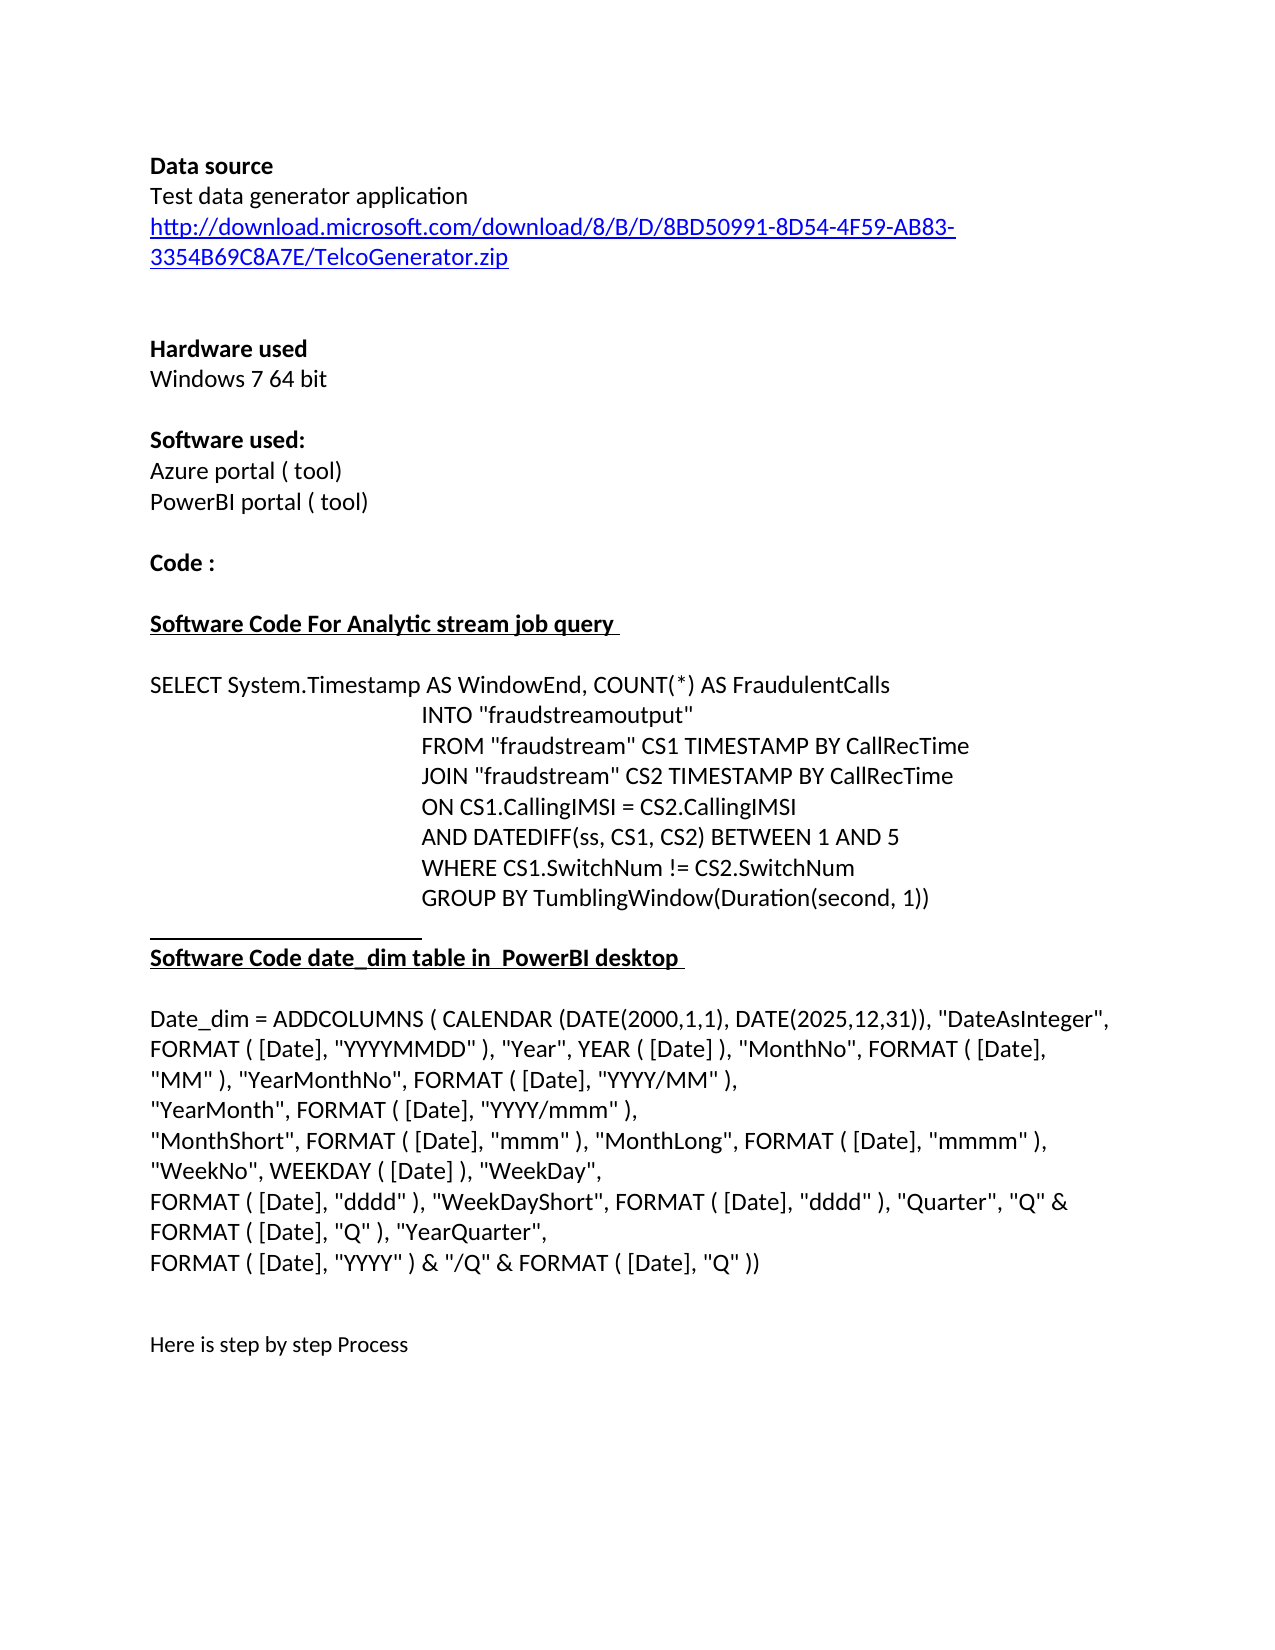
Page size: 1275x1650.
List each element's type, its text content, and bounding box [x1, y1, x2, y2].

text FORMAT ( [Date], "YYYYMMDD" ), "Year", YEAR ( [Date] ), "MonthNo", FORMAT ( [Date], "MM" ), "YearMonthNo", FORMAT ( [Date], "YYYY/MM" ), [150, 1033, 1125, 1094]
text INTO "fraudstreamoutput" [150, 699, 1125, 730]
text WHERE CS1.SwitchNum != CS2.SwitchNum [150, 852, 1125, 882]
text Software used: [150, 425, 1125, 455]
text "YearMonth", FORMAT ( [Date], "YYYY/mmm" ), [150, 1094, 1125, 1125]
text GROUP BY TumblingWindow(Duration(second, 1)) [150, 882, 1125, 913]
text FORMAT ( [Date], "dddd" ), "WeekDayShort", FORMAT ( [Date], "dddd" ), "Quarter", "Q" & FORMAT ( [Date], "Q" ), "YearQuarter", [150, 1186, 1125, 1247]
text Code : [150, 547, 1125, 577]
text FORMAT ( [Date], "YYYY" ) & "/Q" & FORMAT ( [Date], "Q" )) [150, 1247, 1125, 1277]
text Hardware used [150, 333, 1125, 364]
text SELECT System.Timestamp AS WindowEnd, COUNT(*) AS FraudulentCalls [150, 669, 1125, 699]
text Date_dim = ADDCOLUMNS ( CALENDAR (DATE(2000,1,1), DATE(2025,12,31)), "DateAsInteger", [150, 1003, 1125, 1033]
text Test data generator application [150, 181, 1125, 211]
text AND DATEDIFF(ss, CS1, CS2) BETWEEN 1 AND 5 [150, 821, 1125, 852]
text Windows 7 64 bit [150, 364, 1125, 394]
text FROM "fraudstream" CS1 TIMESTAMP BY CallRecTime [150, 730, 1125, 760]
text Software Code For Analytic stream job query [150, 608, 1125, 638]
text Azure portal ( tool) [150, 455, 1125, 486]
text Here is step by step Process [150, 1331, 1125, 1358]
text Data source [150, 150, 1125, 181]
text JOIN "fraudstream" CS2 TIMESTAMP BY CallRecTime [150, 760, 1125, 791]
text ON CS1.CallingIMSI = CS2.CallingIMSI [150, 791, 1125, 821]
text Software Code date_dim table in PowerBI desktop [150, 942, 1125, 972]
text PowerBI portal ( tool) [150, 486, 1125, 516]
text "MonthShort", FORMAT ( [Date], "mmm" ), "MonthLong", FORMAT ( [Date], "mmmm" ), "WeekNo", WEEKDAY ( [Date] ), "WeekDay", [150, 1125, 1125, 1186]
text http://download.microsoft.com/download/8/B/D/8BD50991-8D54-4F59-AB83-3354B69C8A7E/TelcoGenerator.zip [150, 211, 1125, 272]
